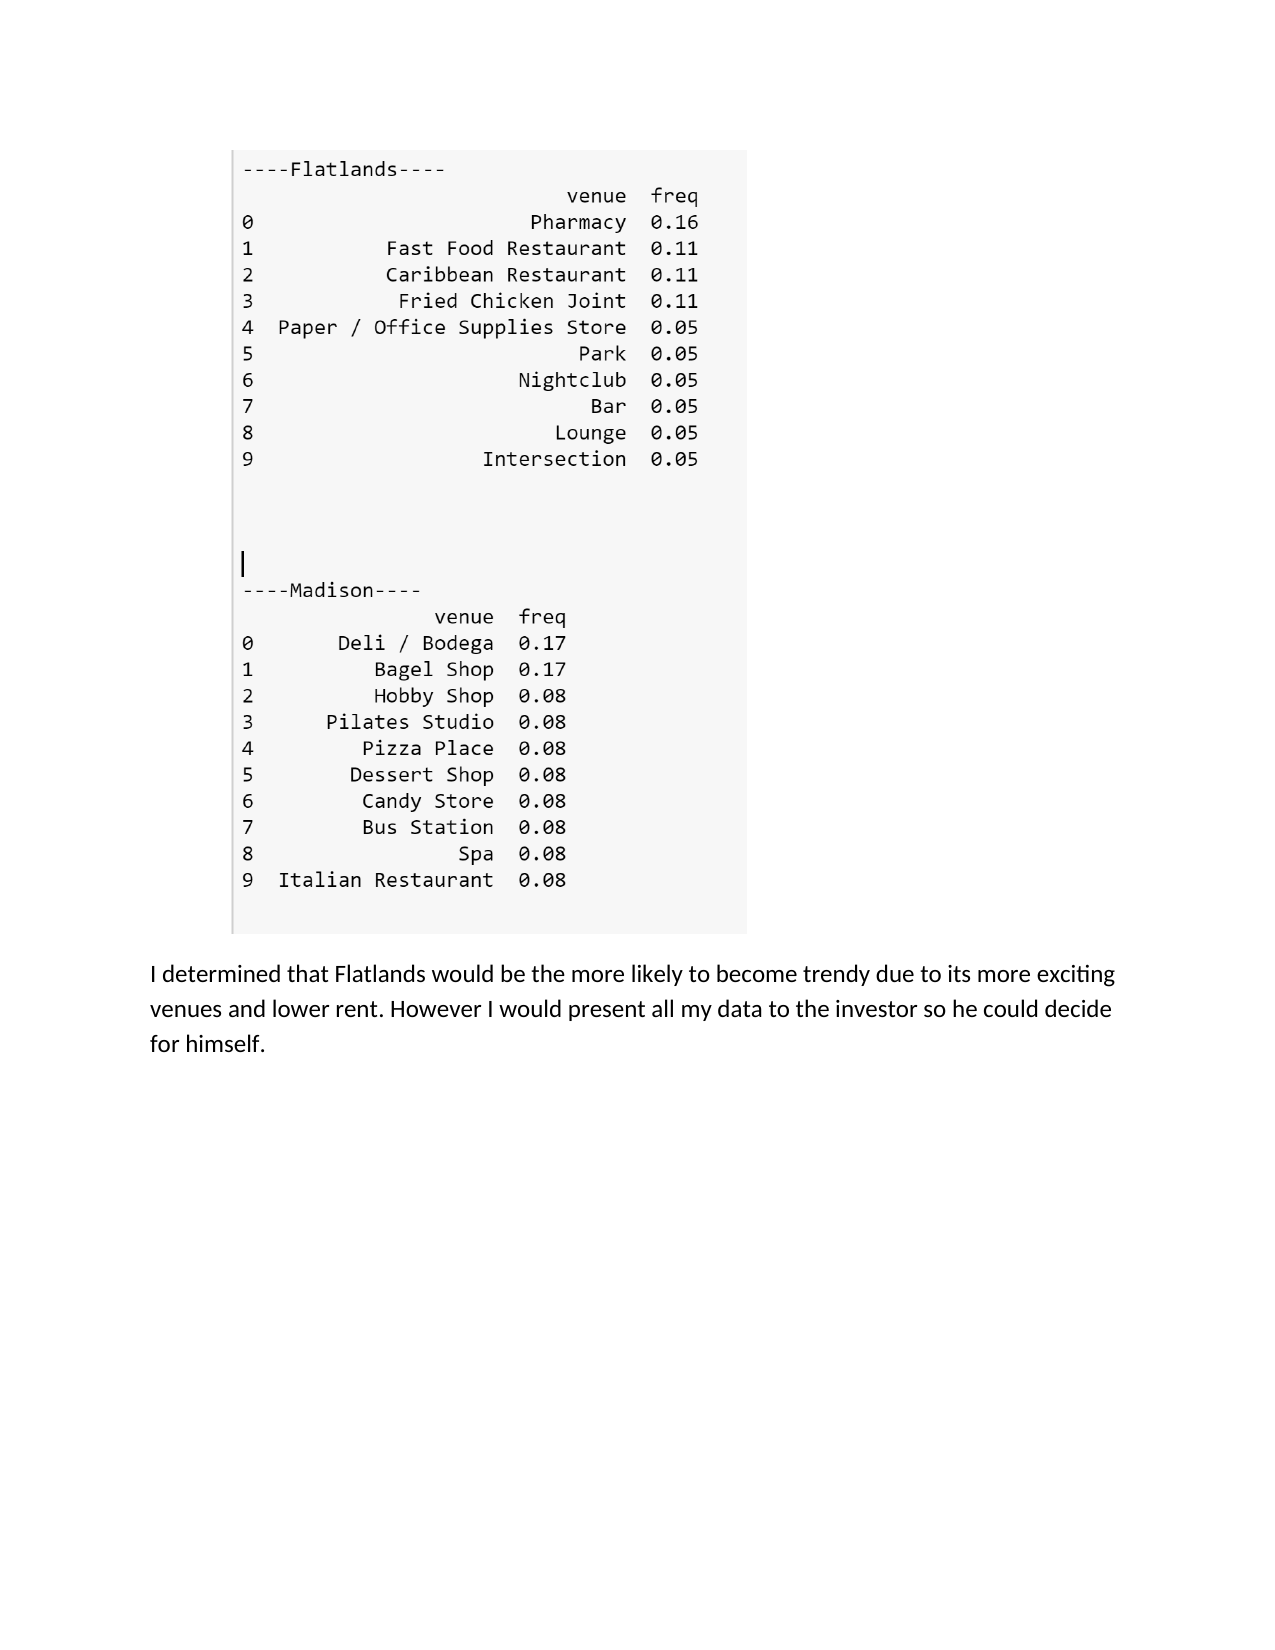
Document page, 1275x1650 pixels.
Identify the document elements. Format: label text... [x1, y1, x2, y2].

text I determined that Flatlands would be the more likely to become trendy due to its more exciting venues and lower rent. However I would present all my data to the investor so he could decide for himself. [150, 958, 1125, 1059]
picture [225, 150, 747, 934]
